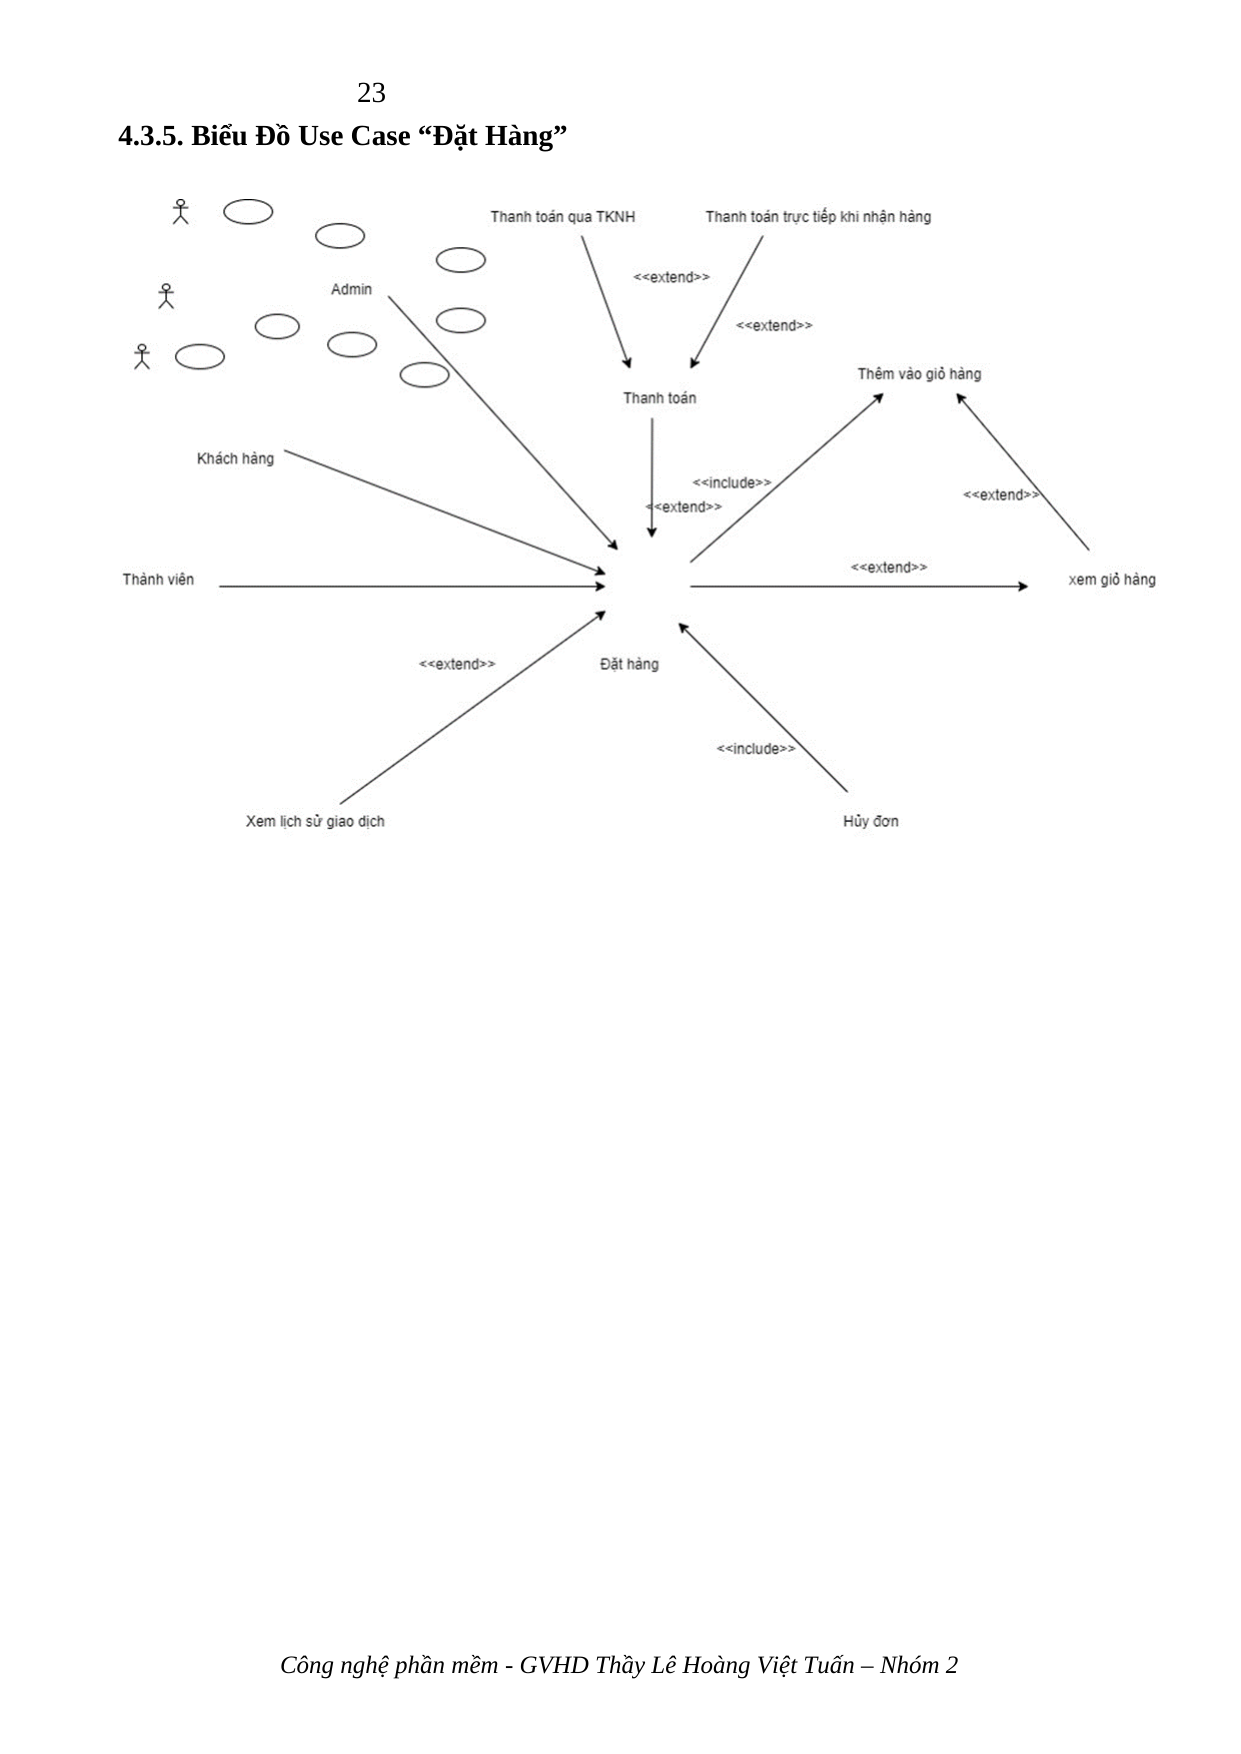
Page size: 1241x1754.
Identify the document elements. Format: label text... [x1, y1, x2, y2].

picture [110, 199, 1161, 841]
text 4.3.5. Biểu Đồ Use Case “Đặt Hàng” [118, 118, 1122, 152]
